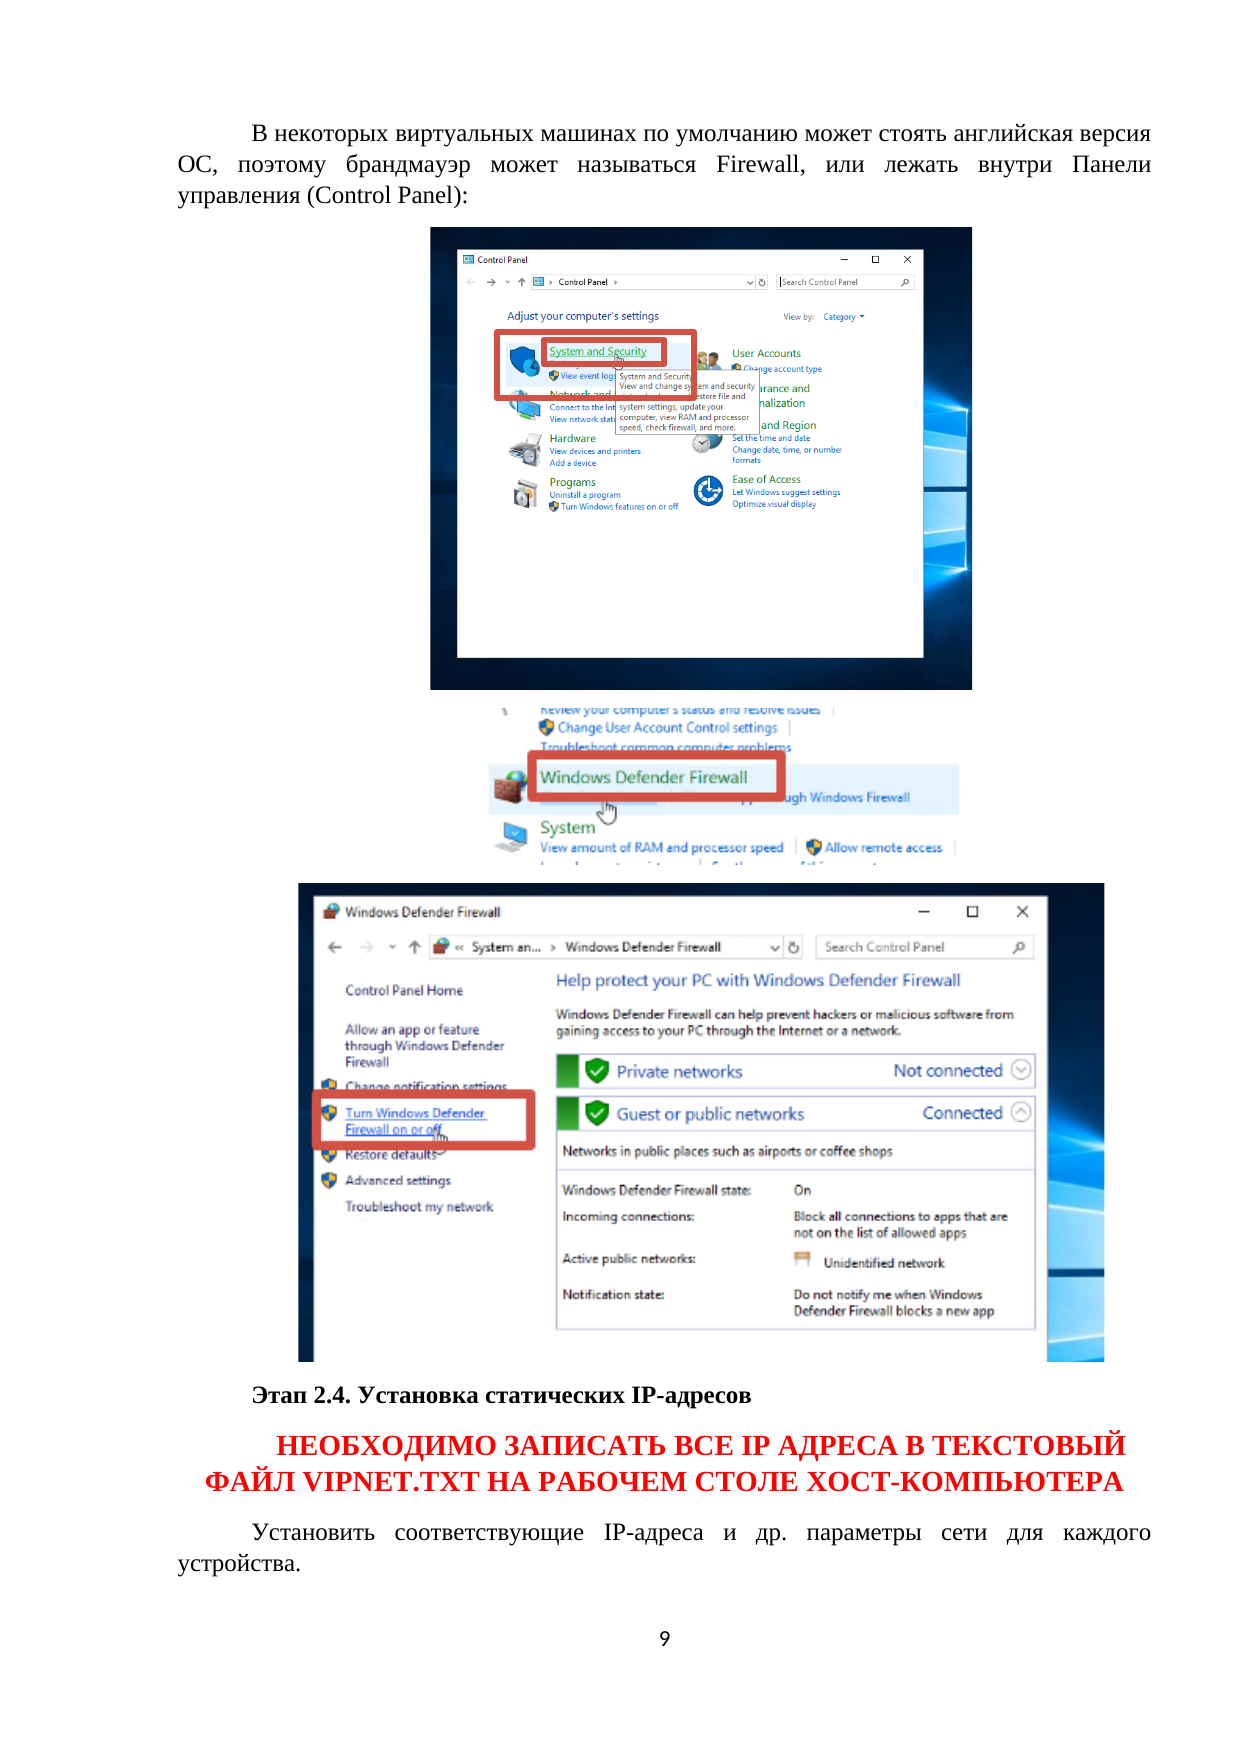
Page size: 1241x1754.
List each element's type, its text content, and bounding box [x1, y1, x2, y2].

text В некоторых виртуальных машинах по умолчанию может стоять английская версия ОС, поэтому брандмауэр может называться Firewall, или лежать внутри Панели управления (Control Panel): [177, 118, 1152, 209]
picture [430, 227, 973, 690]
text Установить соответствующие IP-адреса и др. параметры сети для каждого устройства. [177, 1517, 1152, 1576]
text Этап 2.4. Установка статических IP-адресов [177, 1380, 1152, 1409]
text НЕОБХОДИМО ЗАПИСАТЬ ВСЕ IP АДРЕСА В ТЕКСТОВЫЙ ФАЙЛ VIPNET.TXT НА РАБОЧЕМ СТОЛЕ ХОСТ-КОМПЬЮТЕРА [177, 1428, 1152, 1497]
picture [298, 883, 1105, 1362]
picture [443, 708, 960, 865]
